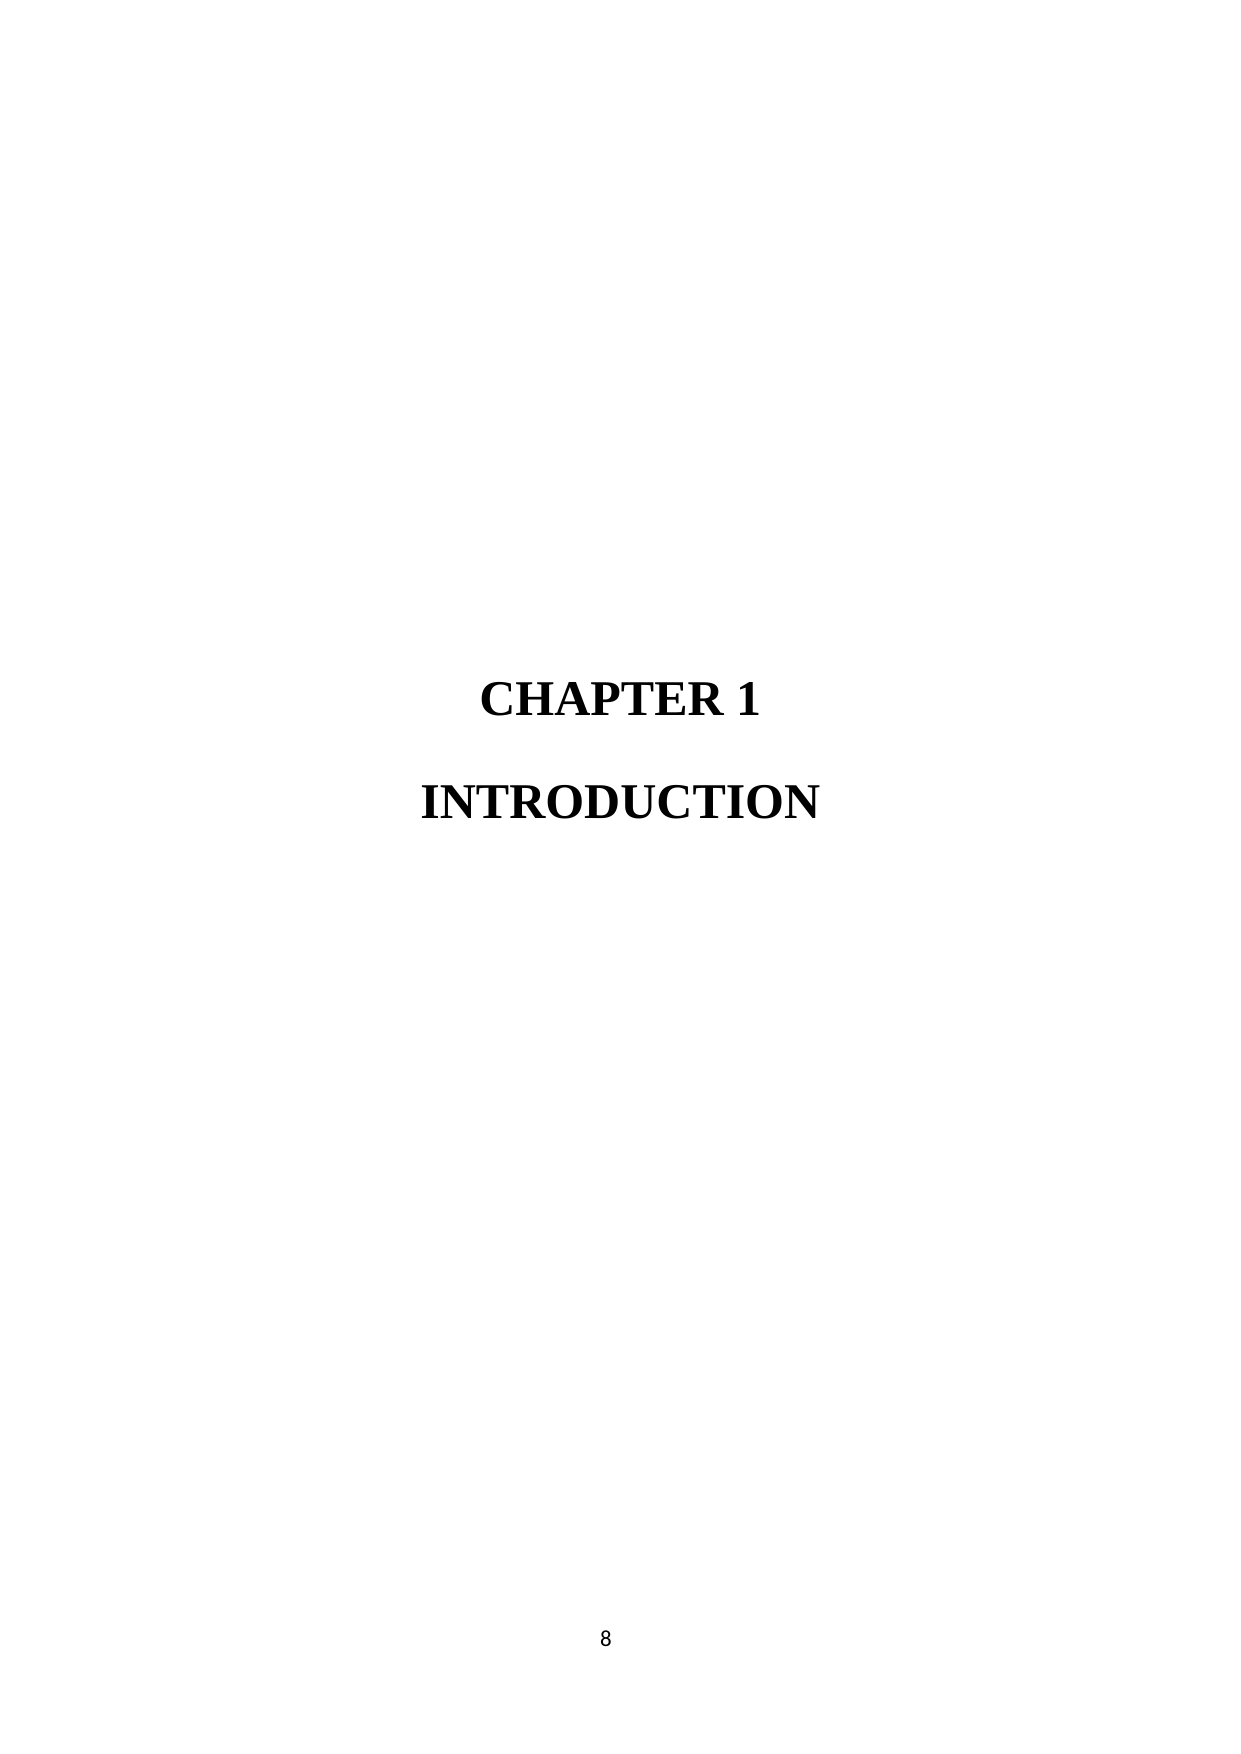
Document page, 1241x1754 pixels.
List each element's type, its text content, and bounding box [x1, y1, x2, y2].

text CHAPTER 1 [150, 669, 1090, 727]
text INTRODUCTION [150, 772, 1090, 829]
